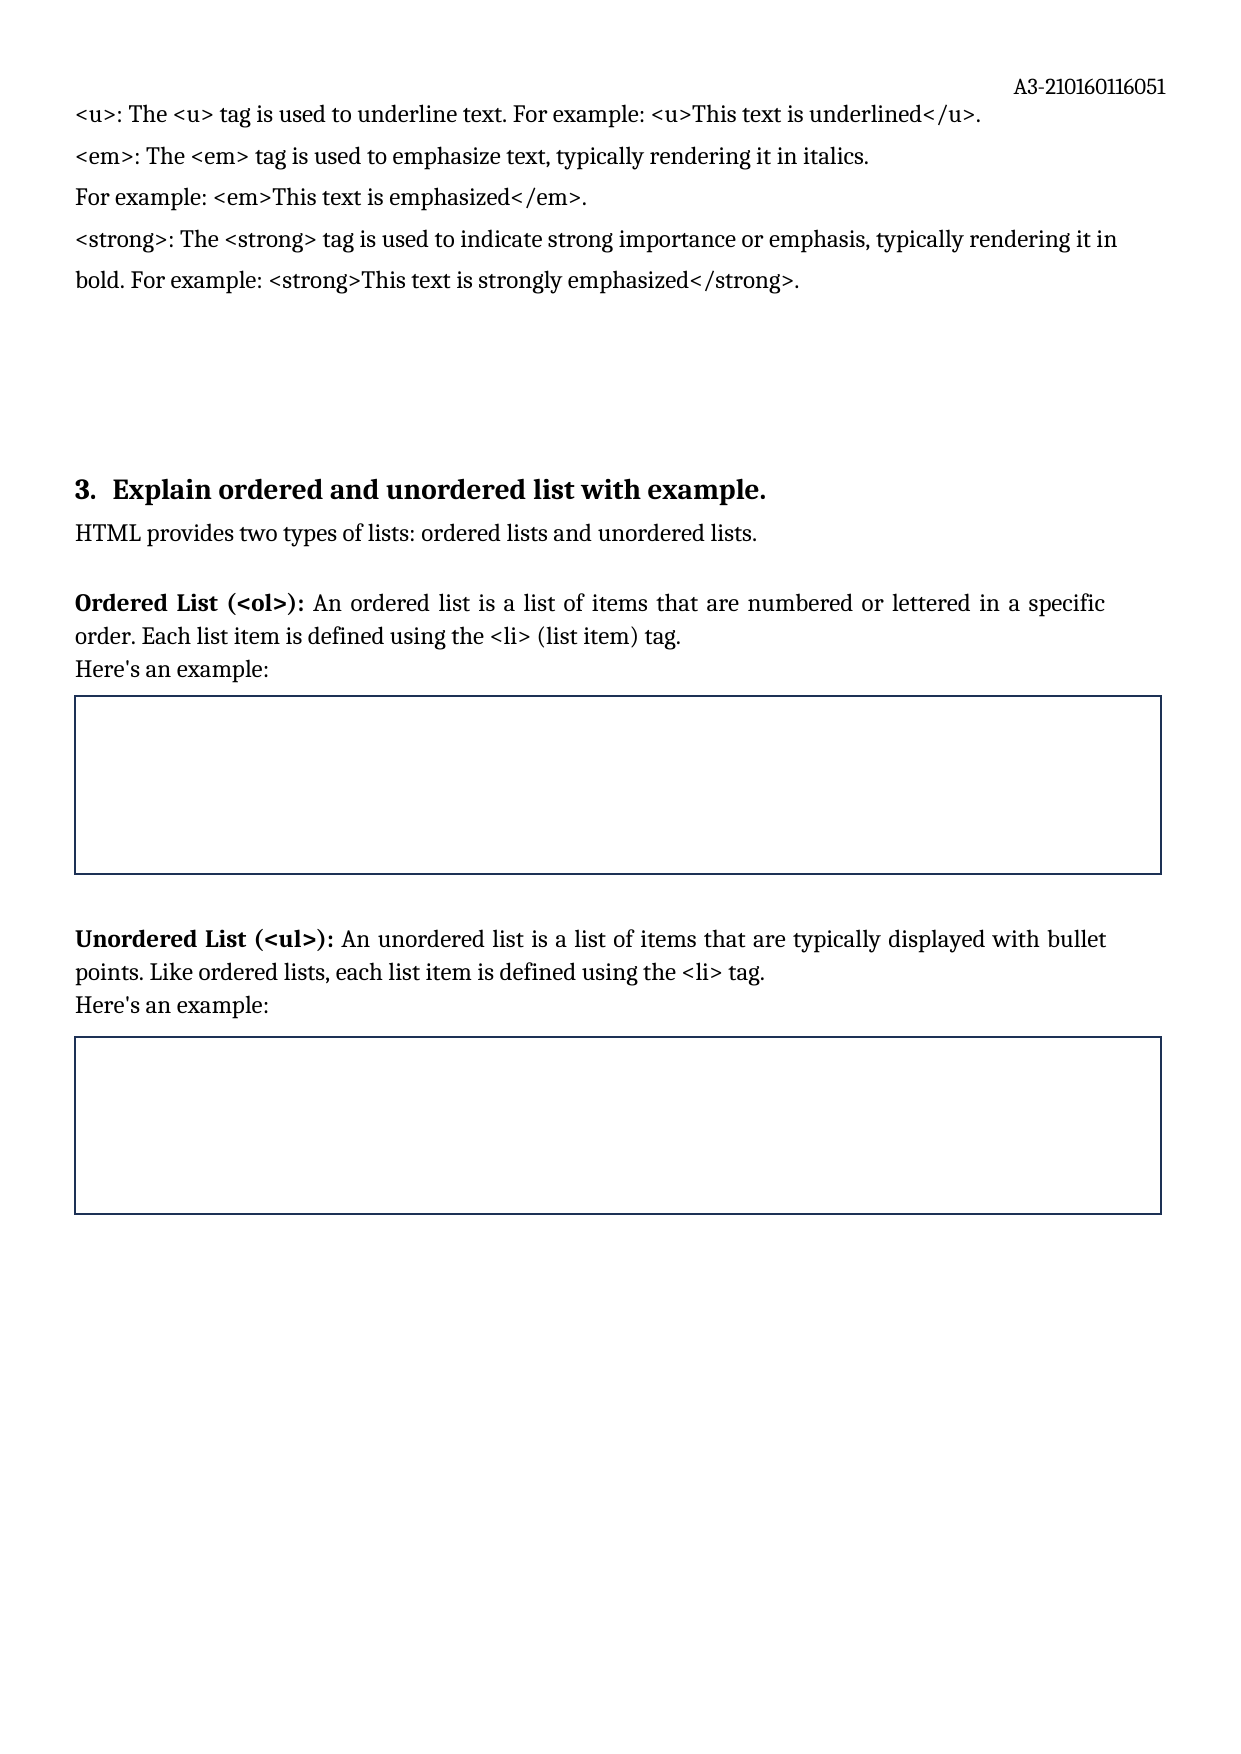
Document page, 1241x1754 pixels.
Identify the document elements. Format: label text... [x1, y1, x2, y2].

list Explain ordered and unordered list with example. [75, 473, 1165, 507]
text bold. For example: <strong>This text is strongly emphasized</strong>. [75, 266, 1165, 295]
text Here's an example: [75, 655, 1107, 684]
text Ordered List (<ol>): An ordered list is a list of items that are numbered or lettered in a specific order. Each list item is defined using the <li> (list item) tag. [75, 589, 1107, 651]
text Here's an example: [75, 991, 1107, 1019]
list <u>: The <u> tag is used to underline text. For example: <u>This text is underlined</u>. [75, 100, 1165, 129]
text Unordered List (<ul>): An unordered list is a list of items that are typically displayed with bullet points. Like ordered lists, each list item is defined using the <li> tag. [75, 924, 1107, 986]
text HTML provides two types of lists: ordered lists and unordered lists. [75, 519, 1165, 548]
list <em>: The <em> tag is used to emphasize text, typically rendering it in italics. [75, 142, 1165, 170]
list For example: <em>This text is emphasized</em>. [75, 183, 1165, 212]
text <strong>: The <strong> tag is used to indicate strong importance or emphasis, typically rendering it in [75, 224, 1165, 253]
